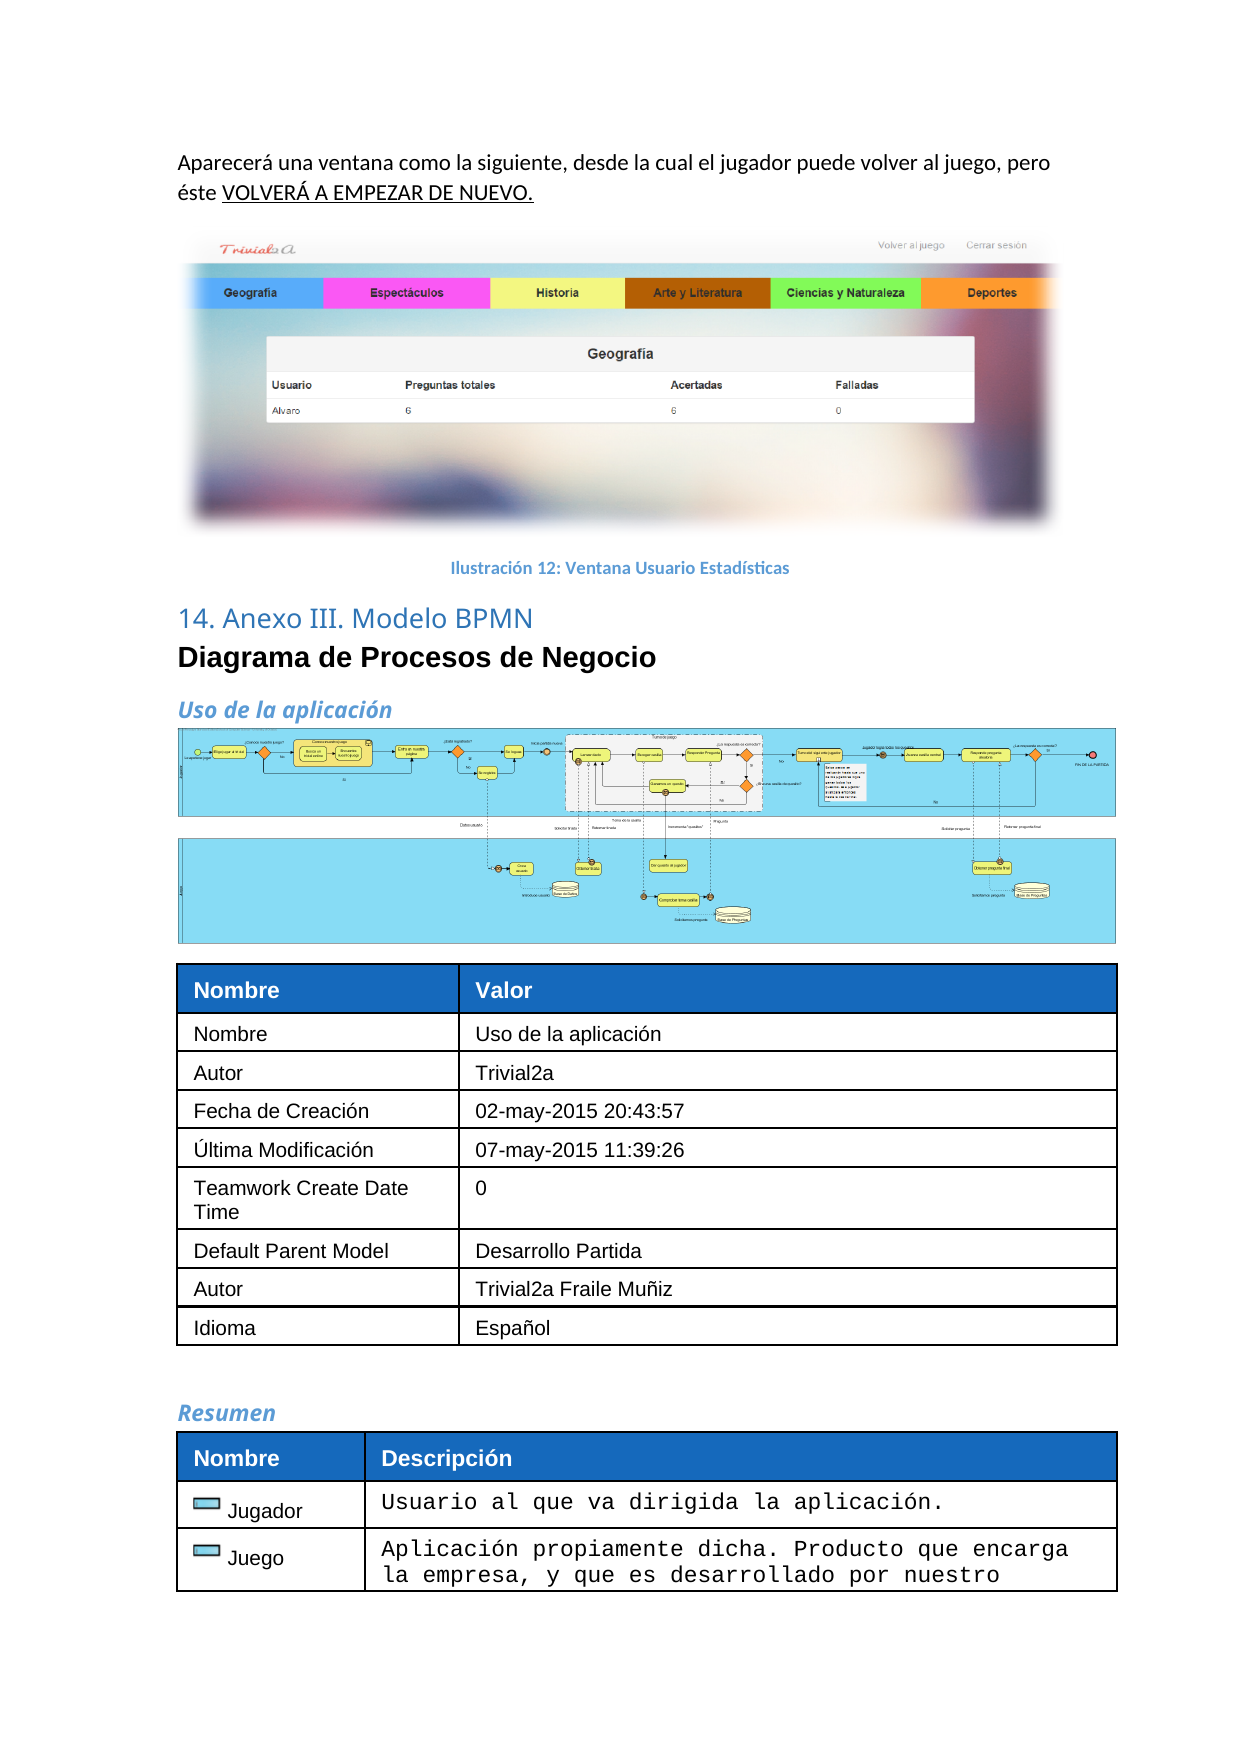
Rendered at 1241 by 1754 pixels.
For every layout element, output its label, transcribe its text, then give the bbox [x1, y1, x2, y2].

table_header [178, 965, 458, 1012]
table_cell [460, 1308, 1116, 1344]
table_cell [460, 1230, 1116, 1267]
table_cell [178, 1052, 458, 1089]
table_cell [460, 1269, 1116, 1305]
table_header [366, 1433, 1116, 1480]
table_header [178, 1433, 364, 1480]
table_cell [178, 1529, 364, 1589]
subtitle Resumen [177, 1397, 1063, 1428]
picture [193, 1537, 222, 1566]
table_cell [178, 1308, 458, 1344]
picture [193, 1490, 222, 1519]
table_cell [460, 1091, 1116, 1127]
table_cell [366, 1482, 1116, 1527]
subtitle 14. Anexo III. Modelo BPMN [177, 600, 1063, 637]
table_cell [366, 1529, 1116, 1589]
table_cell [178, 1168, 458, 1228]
picture [177, 727, 1117, 944]
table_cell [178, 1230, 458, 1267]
text Diagrama de Procesos de Negocio [177, 640, 1063, 673]
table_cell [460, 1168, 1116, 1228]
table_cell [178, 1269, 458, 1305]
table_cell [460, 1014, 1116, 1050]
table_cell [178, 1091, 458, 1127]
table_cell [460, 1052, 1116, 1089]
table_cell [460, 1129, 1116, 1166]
picture [206, 253, 1035, 508]
text Aparecerá una ventana como la siguiente, desde la cual el jugador puede volver al juego, pero éste VOLVERÁ A EMPEZAR DE NUEVO. [177, 148, 1063, 206]
subtitle Uso de la aplicación [177, 694, 1063, 725]
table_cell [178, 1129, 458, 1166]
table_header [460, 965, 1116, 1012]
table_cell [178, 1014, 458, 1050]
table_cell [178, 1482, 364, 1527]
